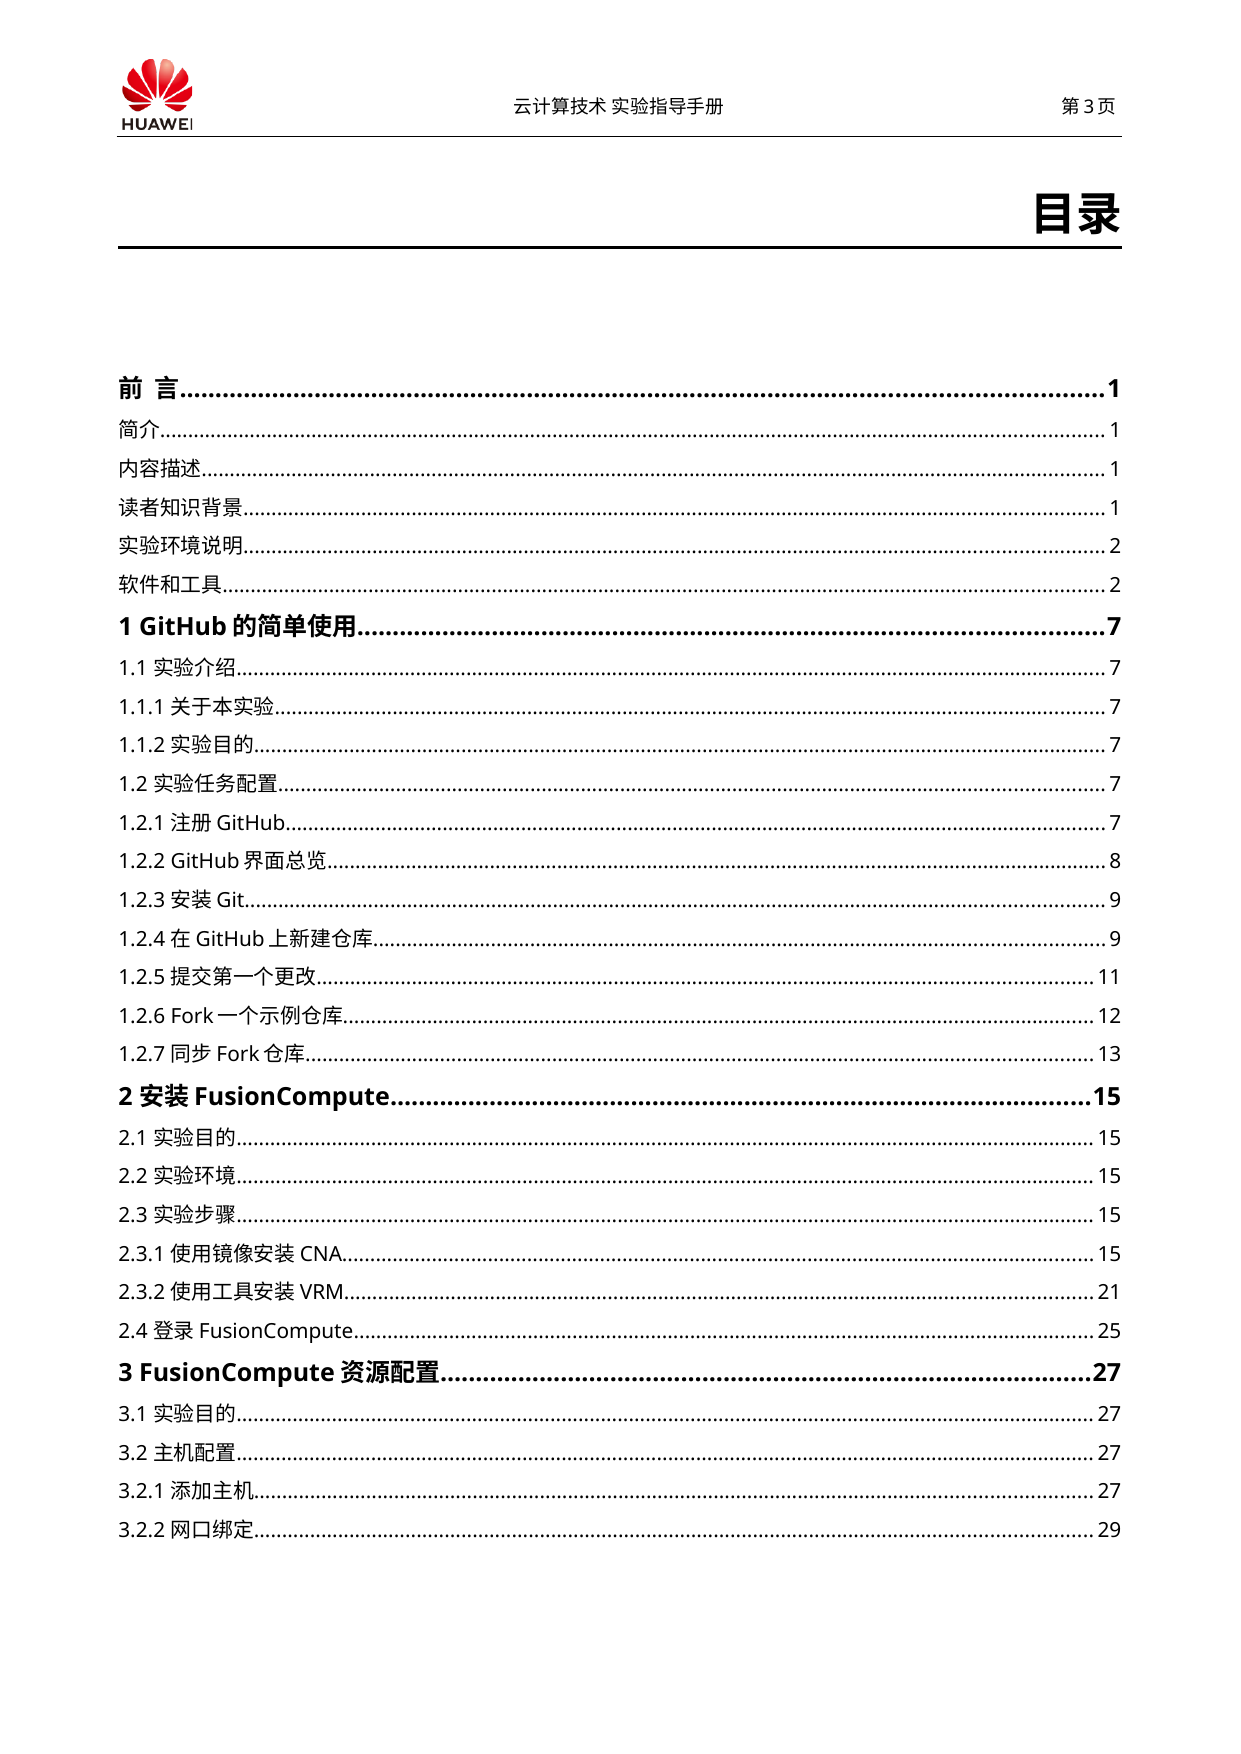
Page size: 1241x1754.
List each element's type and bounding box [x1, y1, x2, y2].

picture [122, 59, 193, 130]
